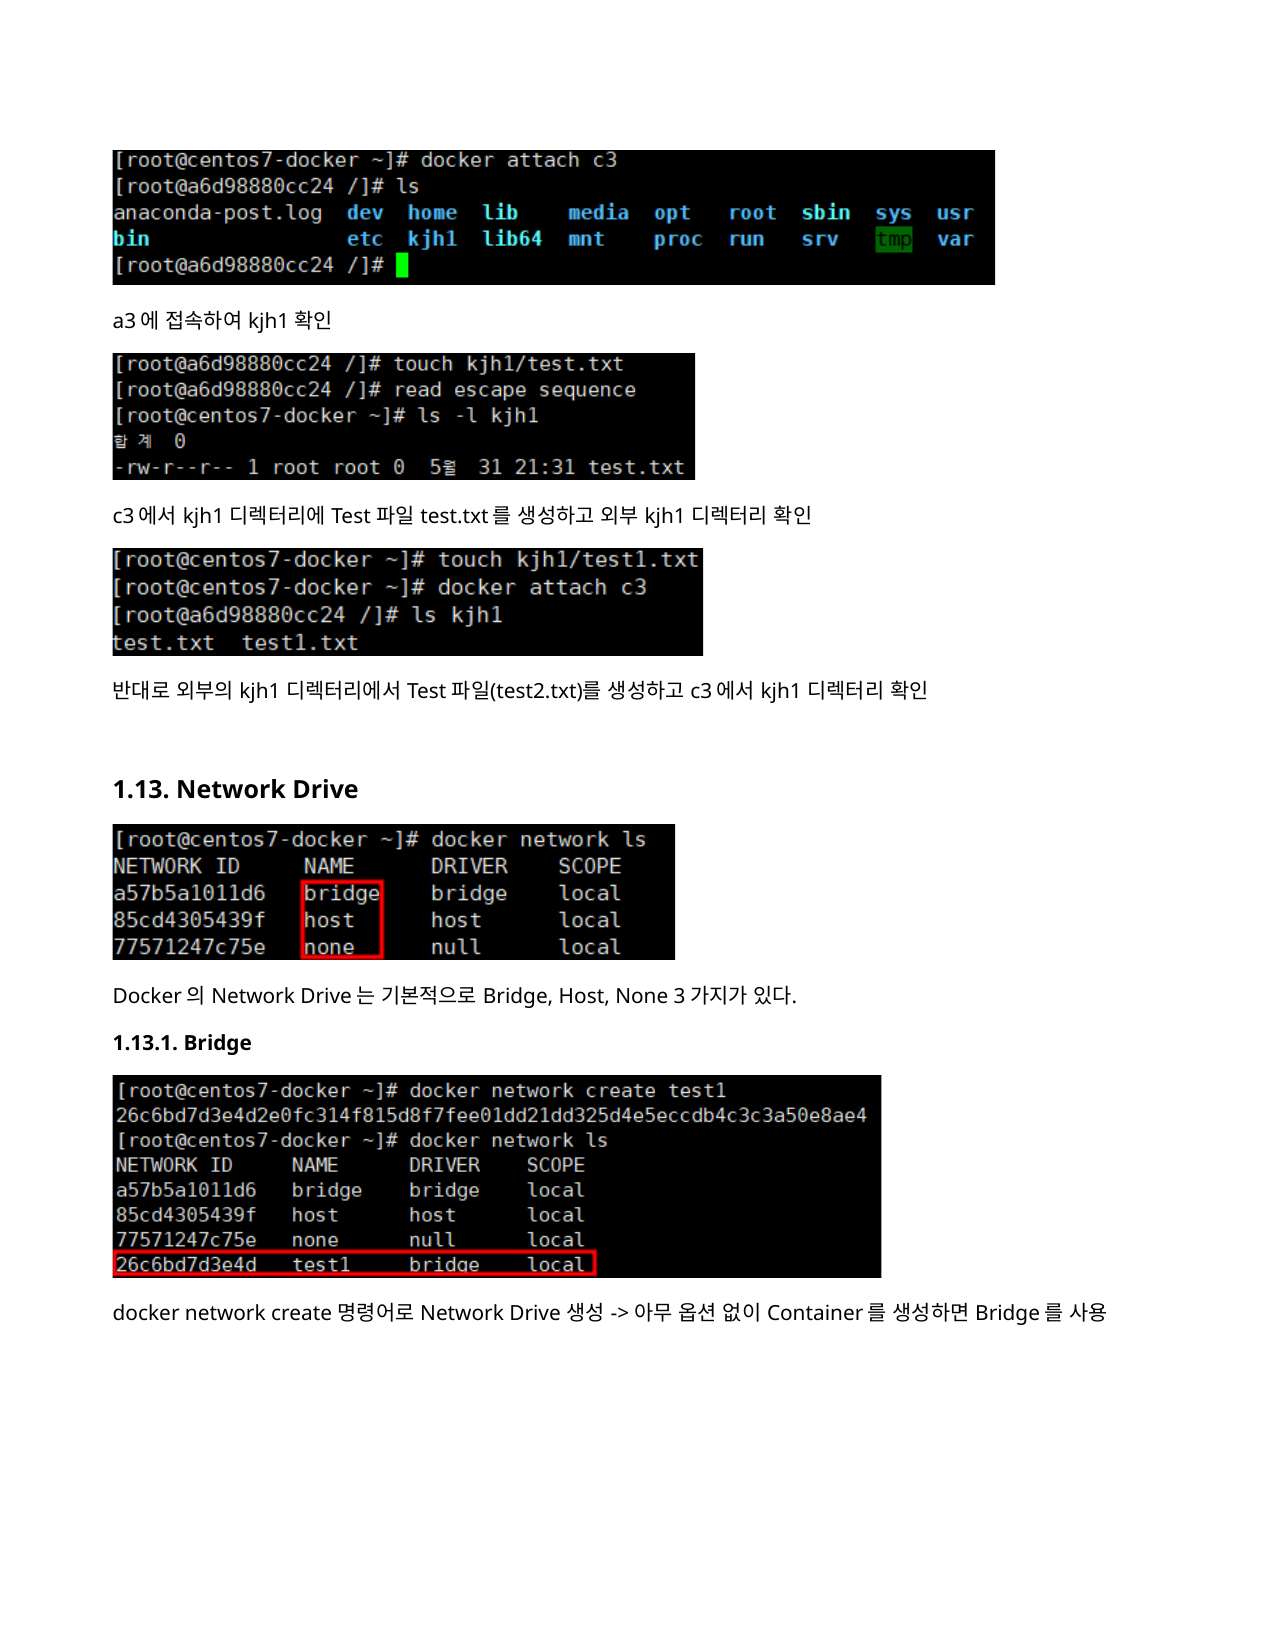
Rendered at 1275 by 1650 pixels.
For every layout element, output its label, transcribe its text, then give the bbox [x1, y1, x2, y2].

text a3에 접속하여 kjh1 확인 [112, 304, 1162, 334]
subtitle 1.13.1. Bridge [112, 1028, 1162, 1057]
picture [112, 824, 675, 960]
picture [112, 1075, 882, 1278]
picture [112, 548, 704, 656]
subtitle 1.13. Network Drive [112, 771, 1162, 805]
text 반대로 외부의 kjh1 디렉터리에서 Test 파일(test2.txt)를 생성하고 c3에서 kjh1 디렉터리 확인 [112, 674, 1162, 705]
text c3에서 kjh1 디렉터리에 Test 파일 test.txt를 생성하고 외부 kjh1 디렉터리 확인 [112, 499, 1162, 529]
text Docker의 Network Drive는 기본적으로 Bridge, Host, None 3가지가 있다. [112, 979, 1162, 1009]
text docker network create 명령어로 Network Drive 생성 -> 아무 옵션 없이 Container를 생성하면 Bridge를 사용 [112, 1296, 1162, 1327]
picture [112, 353, 696, 480]
picture [112, 150, 996, 285]
